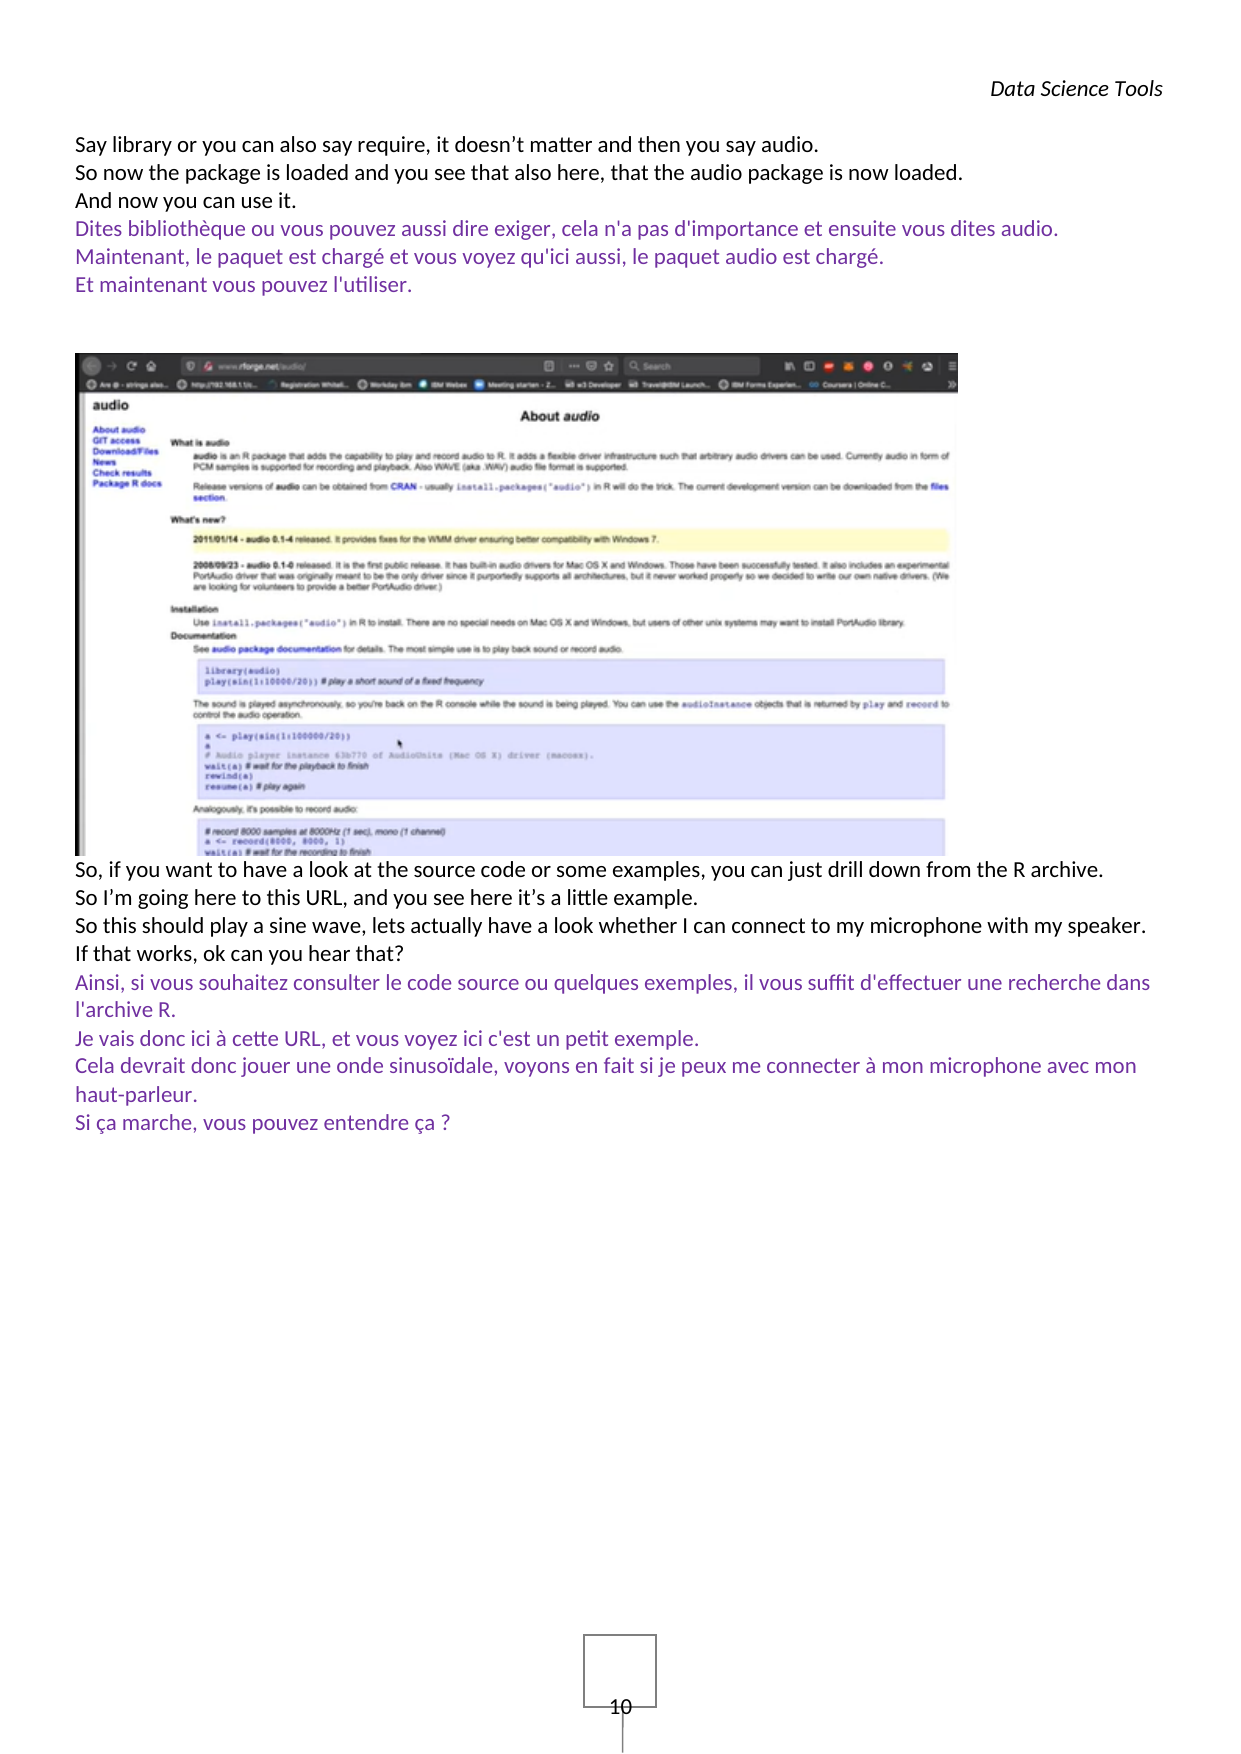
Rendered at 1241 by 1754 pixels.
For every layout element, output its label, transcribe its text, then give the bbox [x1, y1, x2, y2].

text Et maintenant vous pouvez l'utiliser. [75, 270, 1165, 298]
text Ainsi, si vous souhaitez consulter le code source ou quelques exemples, il vous suffit d'effectuer une recherche dans l'archive R. [75, 968, 1165, 1024]
text So now the package is loaded and you see that also here, that the audio package is now loaded. [75, 158, 1165, 186]
text If that works, ok can you hear that? [75, 939, 1165, 968]
text Maintenant, le paquet est chargé et vous voyez qu'ici aussi, le paquet audio est chargé. [75, 242, 1165, 270]
text And now you can use it. [75, 186, 1165, 214]
text So this should play a sine wave, lets actually have a look whether I can connect to my microphone with my speaker. [75, 912, 1165, 939]
text Say library or you can also say require, it doesn’t matter and then you say audio. [75, 130, 1165, 158]
text Cela devrait donc jouer une onde sinusoïdale, voyons en fait si je peux me connecter à mon microphone avec mon haut-parleur. [75, 1052, 1165, 1108]
text So, if you want to have a look at the source code or some examples, you can just drill down from the R archive. [75, 856, 1165, 883]
picture [75, 353, 958, 856]
text Je vais donc ici à cette URL, et vous voyez ici c'est un petit exemple. [75, 1024, 1165, 1052]
text Si ça marche, vous pouvez entendre ça ? [75, 1108, 1165, 1136]
text Dites bibliothèque ou vous pouvez aussi dire exiger, cela n'a pas d'importance et ensuite vous dites audio. [75, 214, 1165, 242]
text So I’m going here to this URL, and you see here it’s a little example. [75, 883, 1165, 912]
